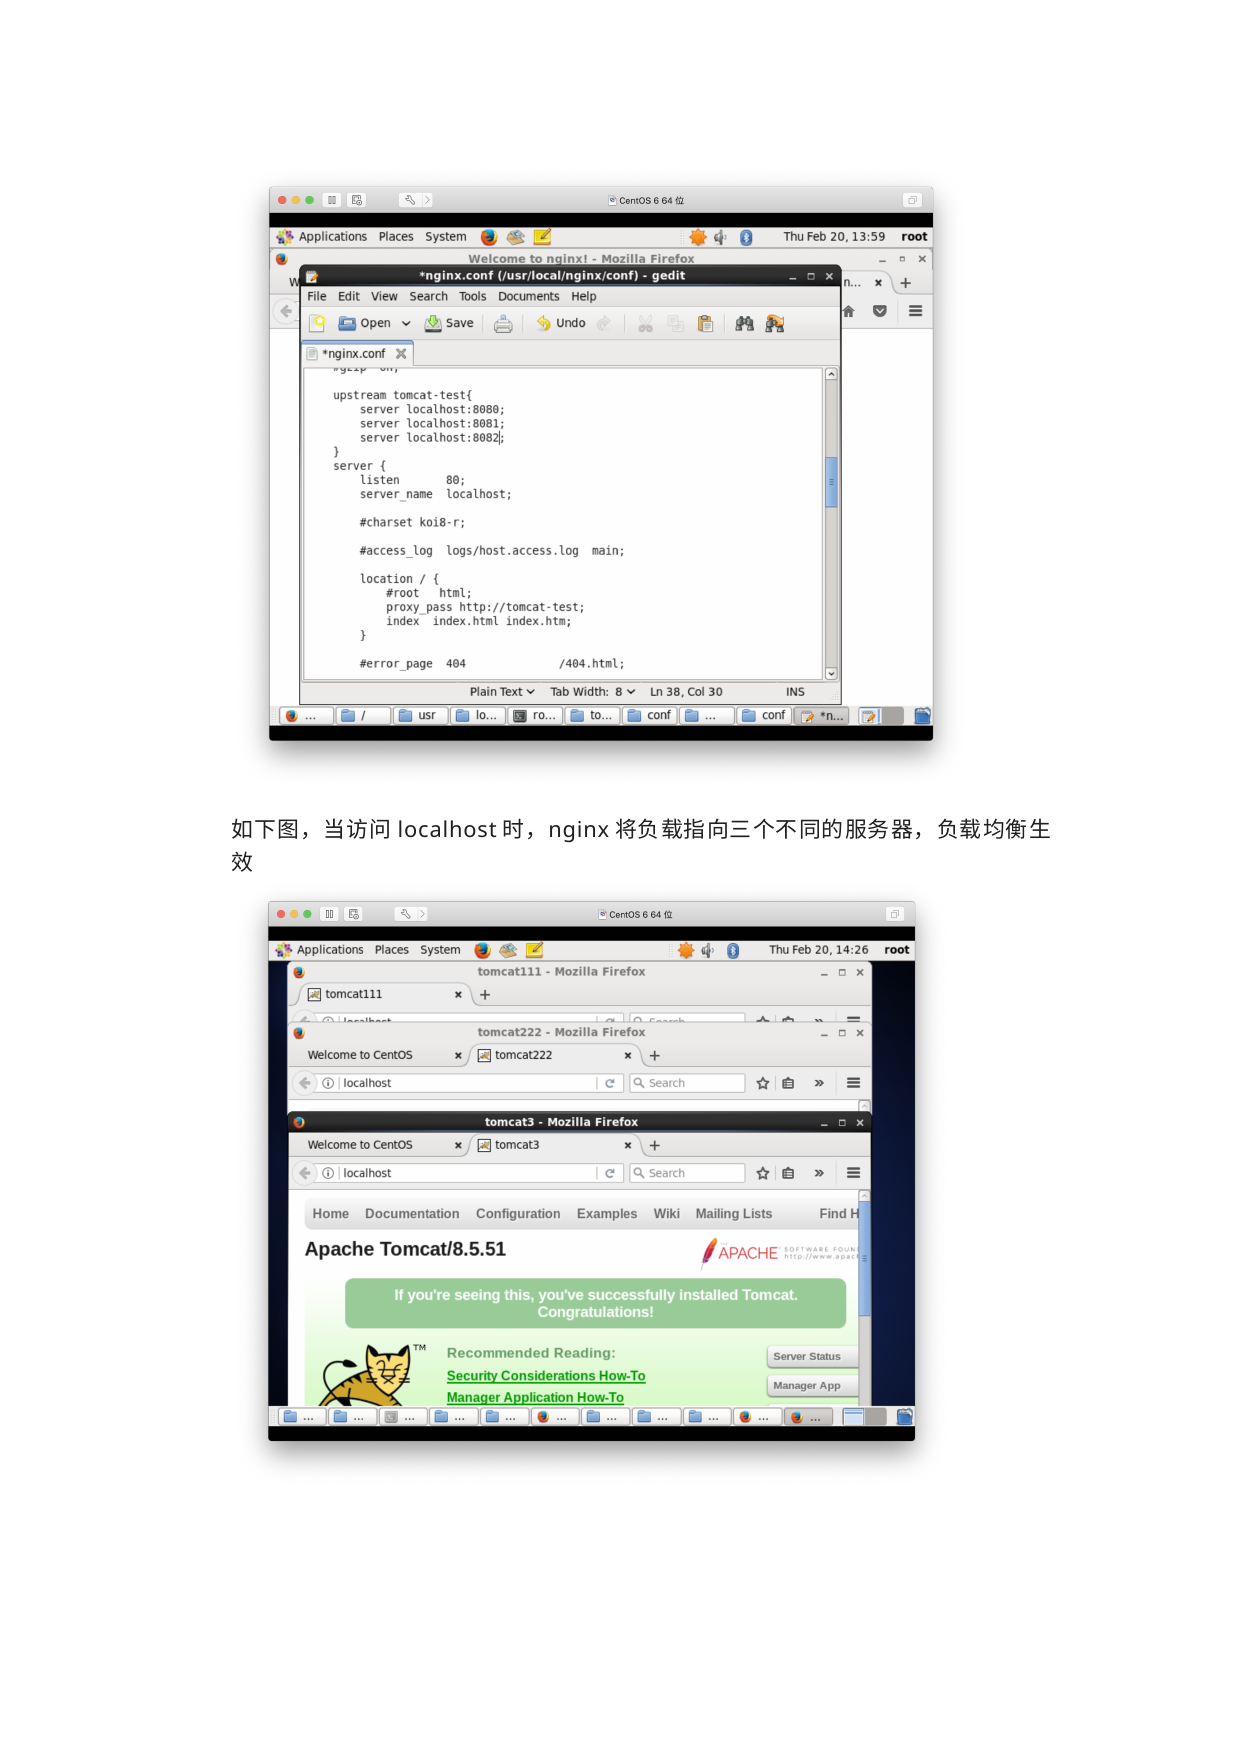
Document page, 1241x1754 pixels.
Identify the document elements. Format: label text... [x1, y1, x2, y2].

text 如下图，当访问localhost时，nginx将负载指向三个不同的服务器，负载均衡生效 [231, 812, 1053, 877]
picture [231, 877, 952, 1490]
picture [231, 162, 971, 791]
